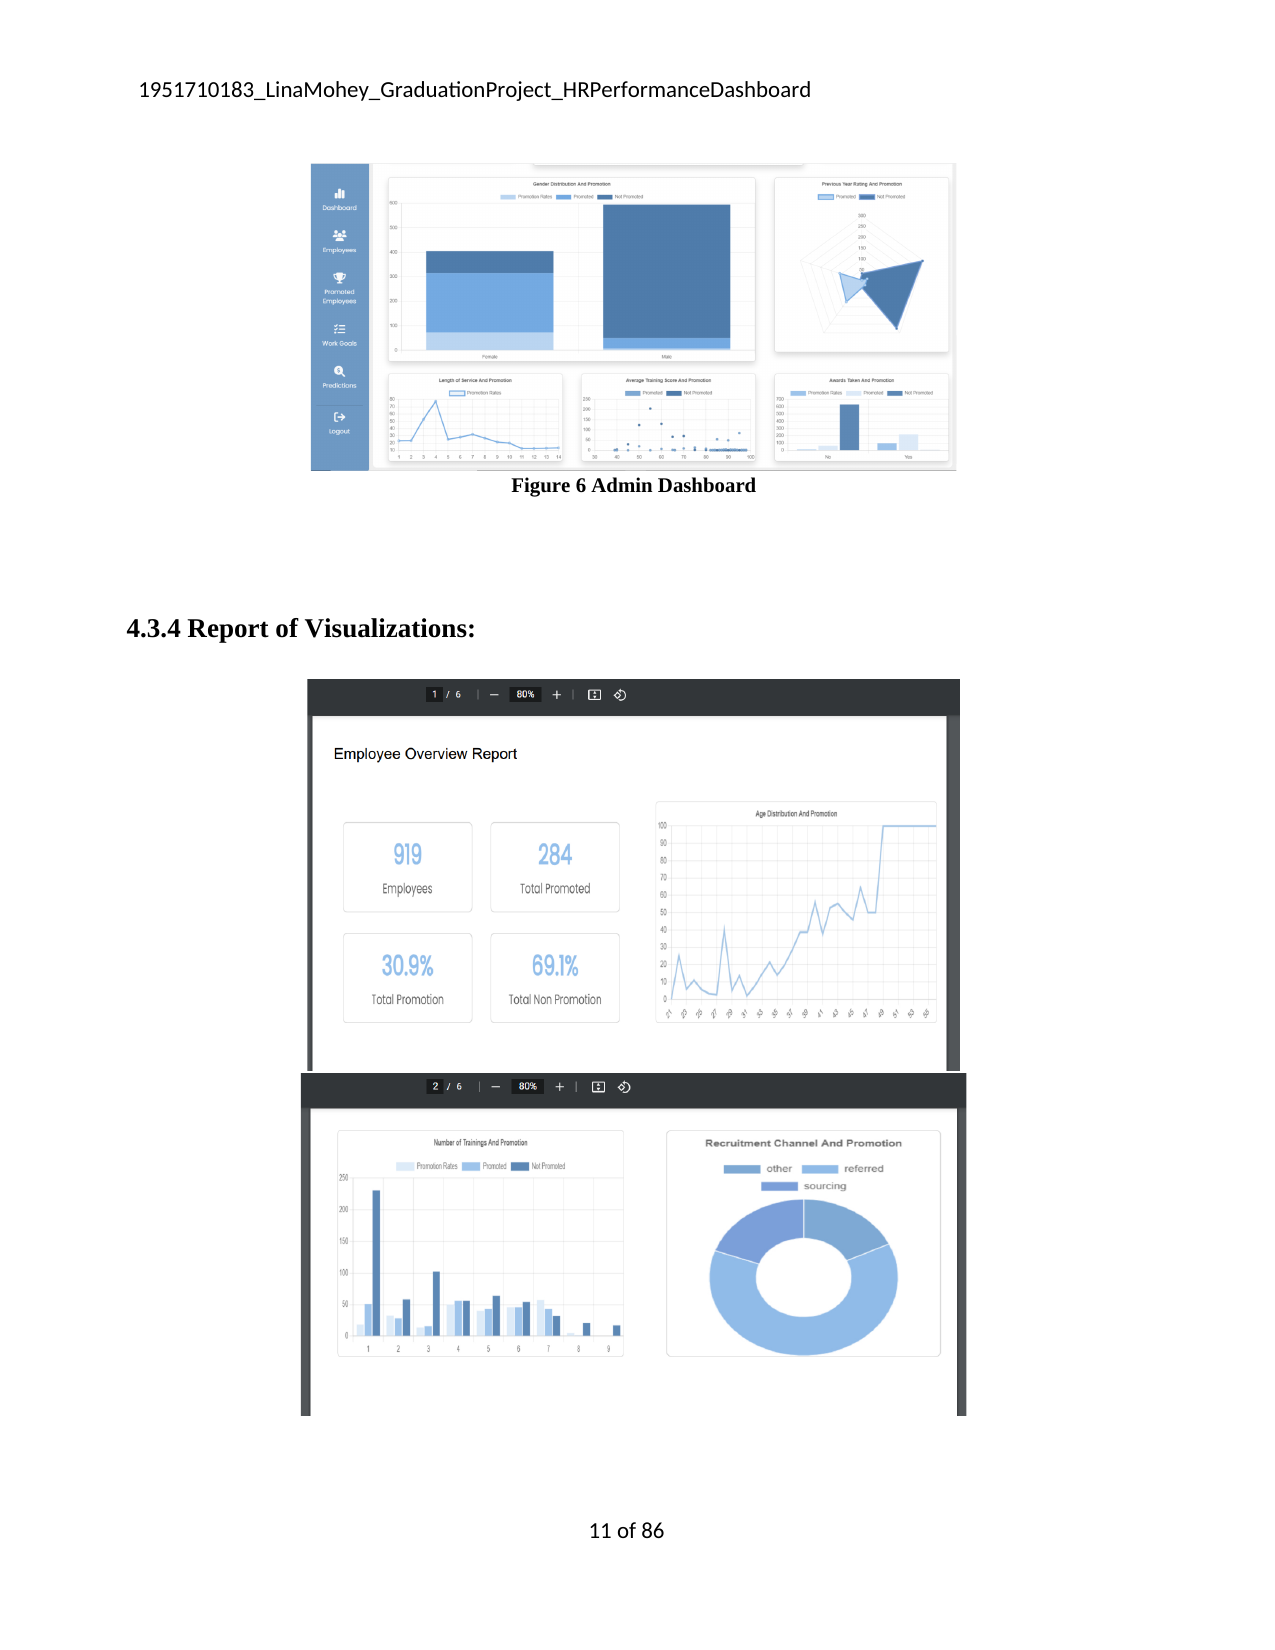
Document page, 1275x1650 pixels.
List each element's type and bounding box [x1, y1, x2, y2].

picture [310, 163, 957, 471]
picture [300, 1073, 967, 1416]
picture [307, 679, 960, 1071]
